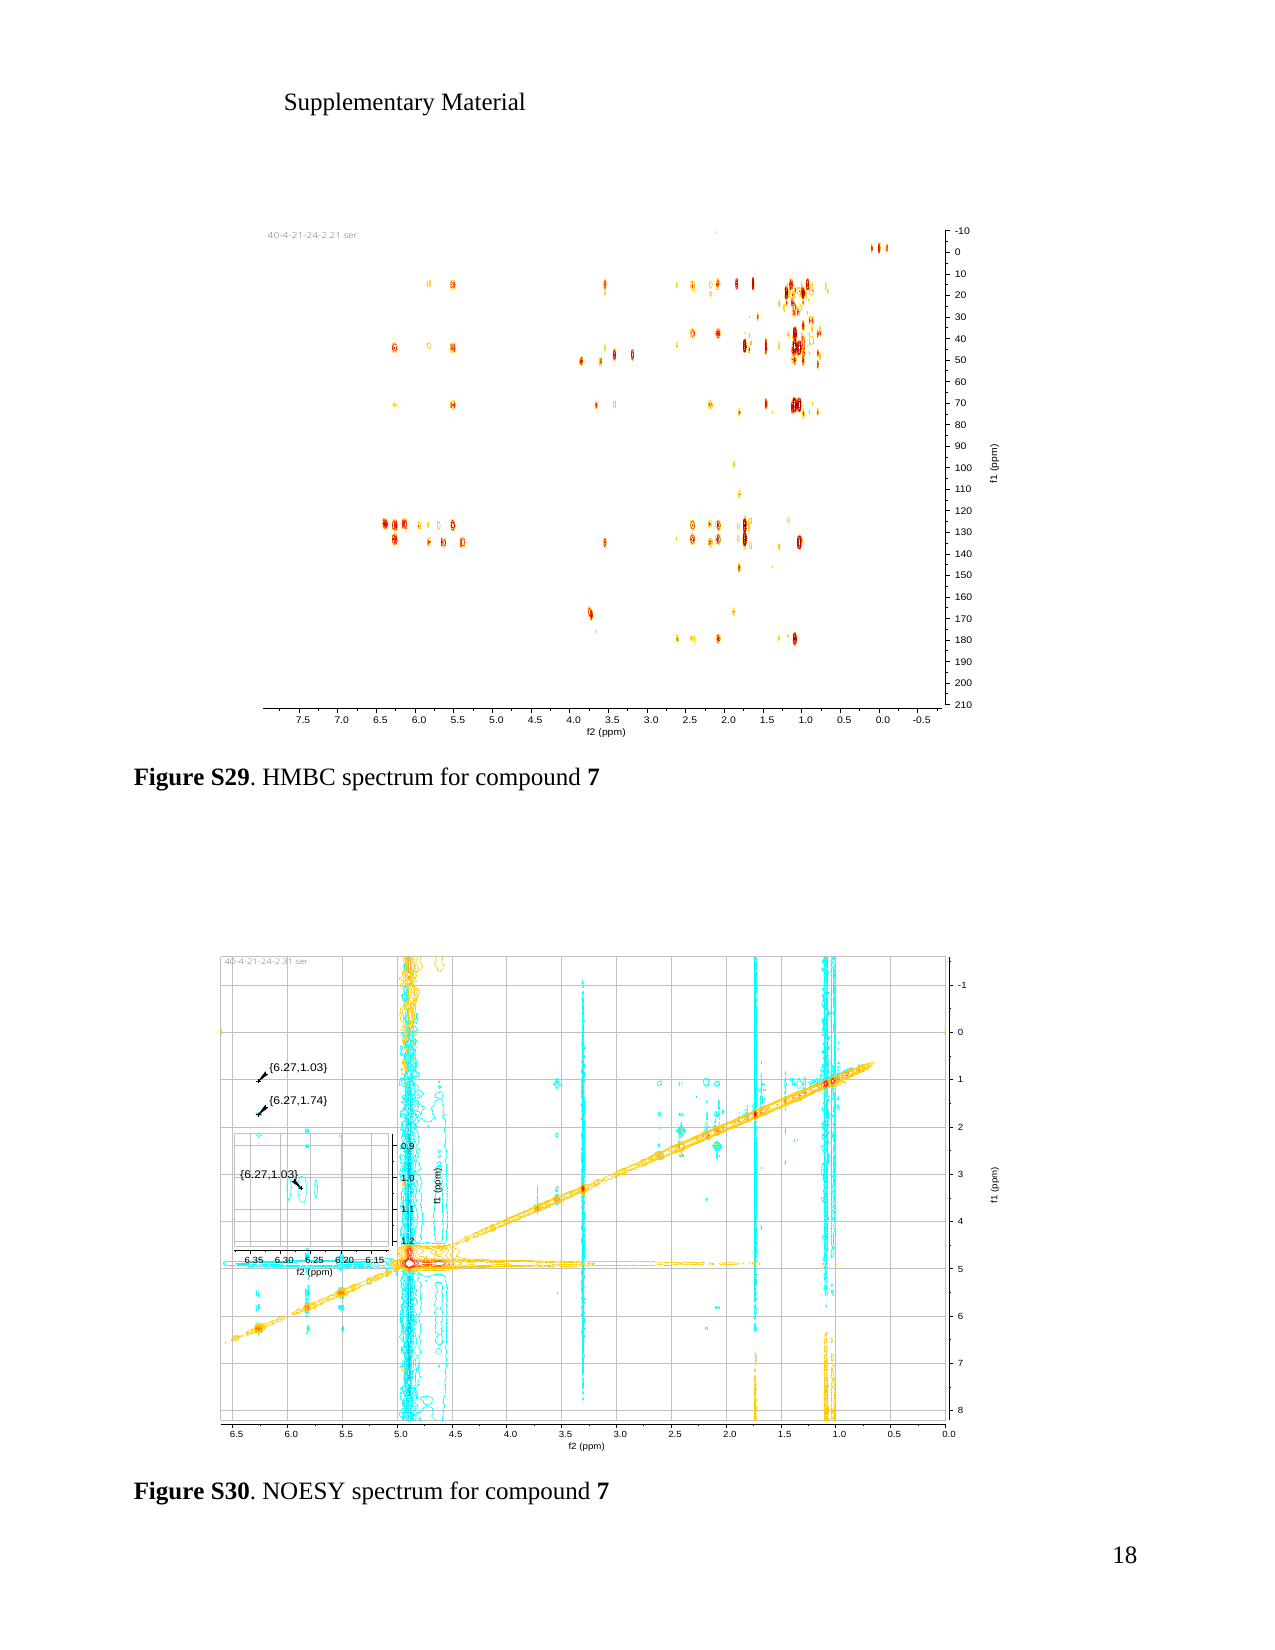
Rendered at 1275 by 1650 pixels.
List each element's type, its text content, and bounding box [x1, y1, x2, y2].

subtitle Figure S30. NOESY spectrum for compound 7 [133, 1476, 1152, 1504]
subtitle Figure S29. HMBC spectrum for compound 7 [133, 762, 1152, 791]
